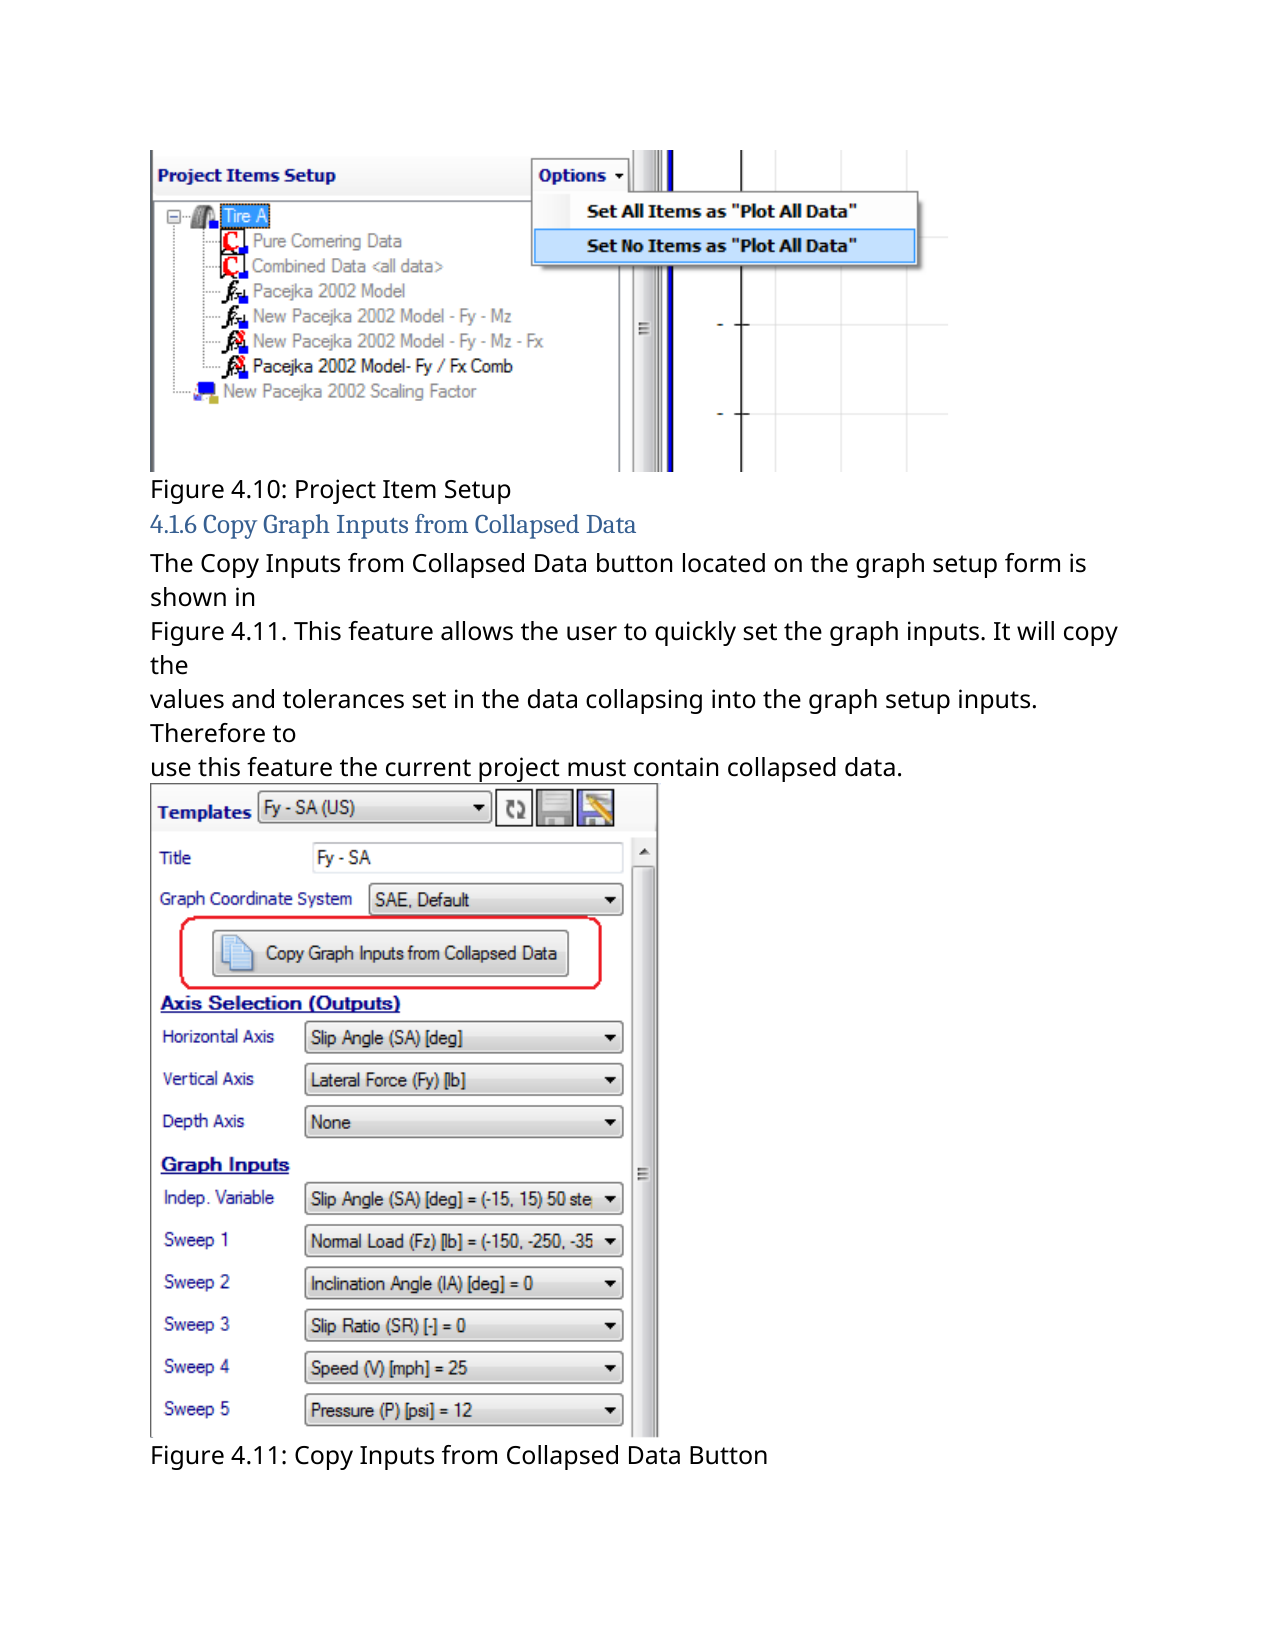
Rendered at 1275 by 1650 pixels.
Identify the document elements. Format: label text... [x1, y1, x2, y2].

text Figure 4.11: Copy Inputs from Collapsed Data Button [150, 1437, 1125, 1471]
text The Copy Inputs from Collapsed Data button located on the graph setup form is shown in [150, 545, 1125, 613]
text Figure 4.10: Project Item Setup [150, 471, 1125, 505]
text use this feature the current project must contain collapsed data. [150, 749, 1125, 784]
text Figure 4.11. This feature allows the user to quickly set the graph inputs. It will copy the [150, 613, 1125, 681]
subtitle 4.1.6 Copy Graph Inputs from Collapsed Data [150, 509, 1125, 541]
text values and tolerances set in the data collapsing into the graph setup inputs. Therefore to [150, 681, 1125, 749]
